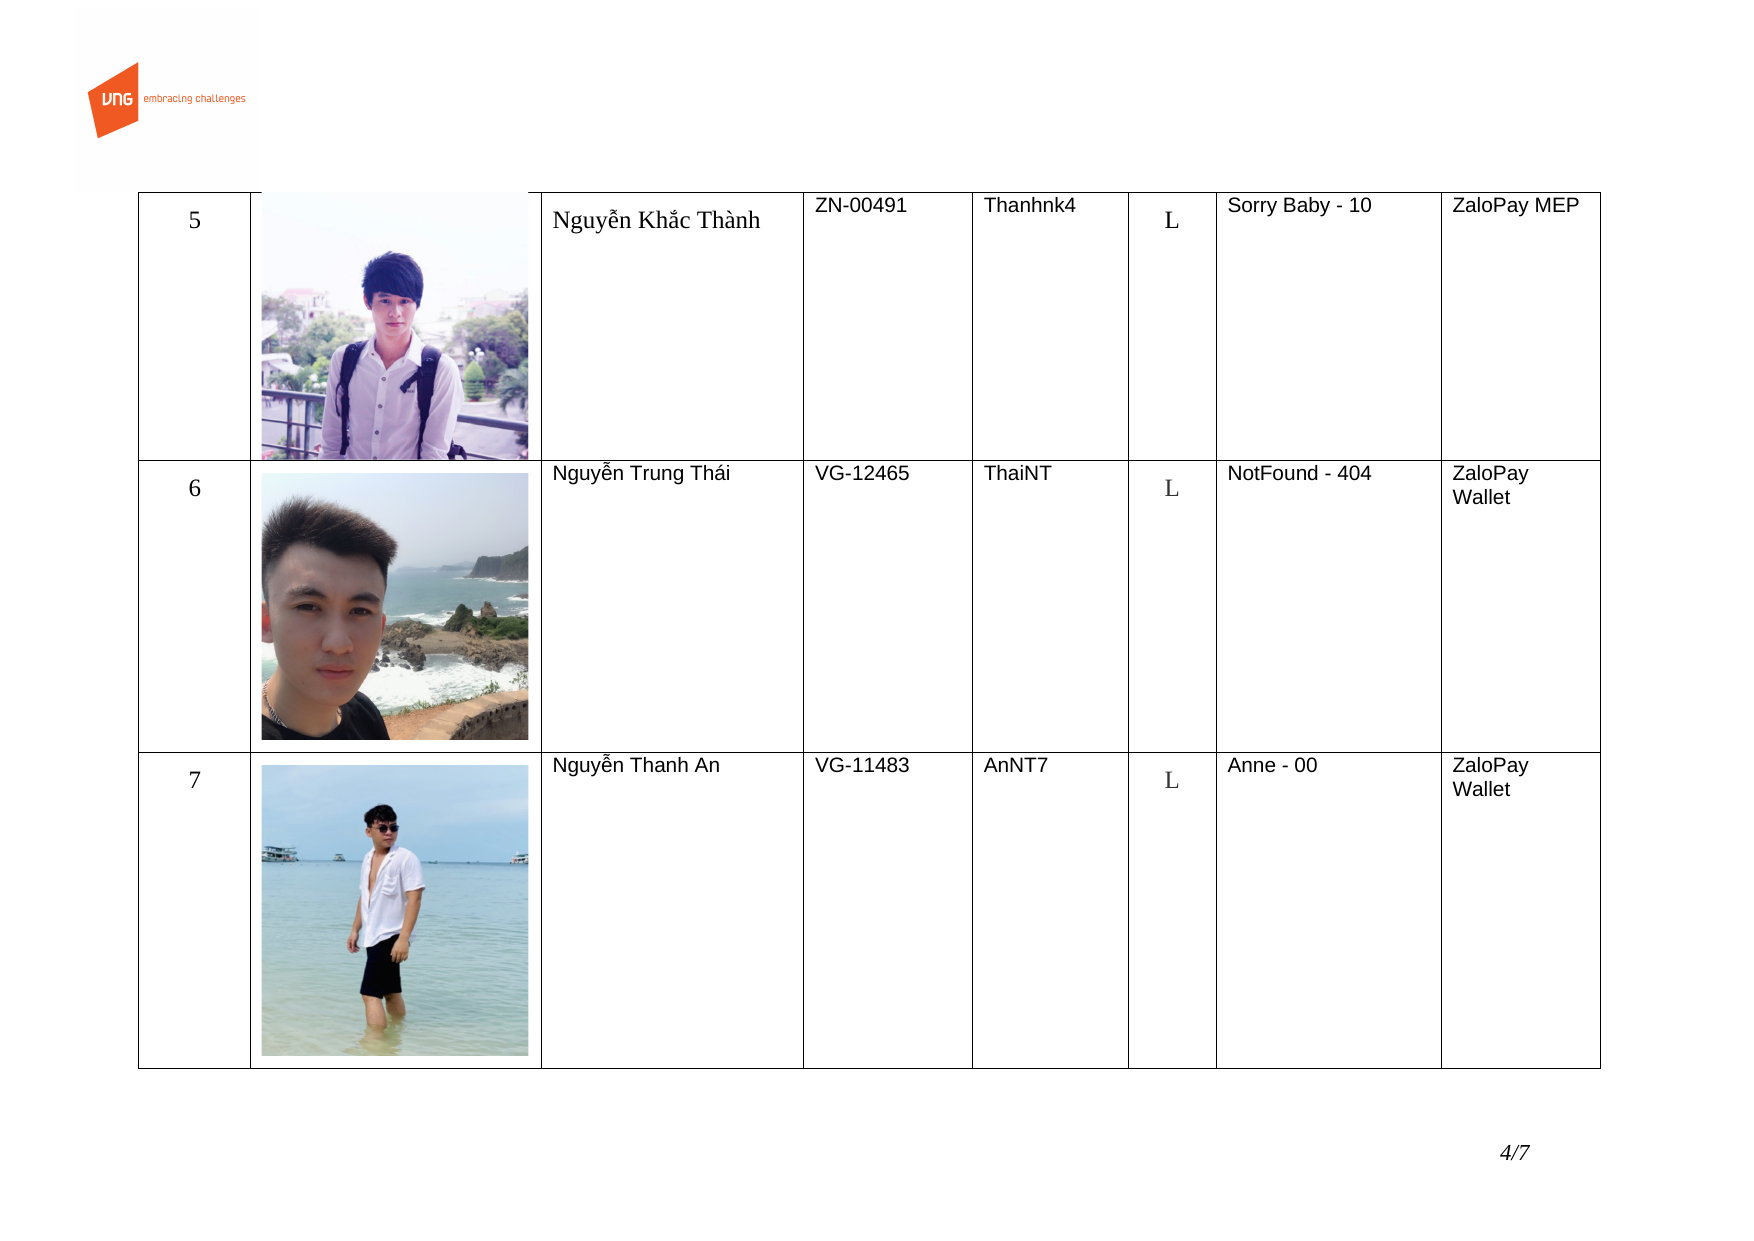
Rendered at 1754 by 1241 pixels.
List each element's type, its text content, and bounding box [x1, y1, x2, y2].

table_cell 7 [139, 753, 250, 1068]
table_cell ZN-00491 [804, 193, 972, 459]
table_cell [251, 193, 261, 459]
table_cell Sorry Baby - 10 [1217, 193, 1441, 459]
table_cell ThaiNT [973, 461, 1128, 752]
table_cell VG-12465 [804, 461, 972, 752]
table_cell Thanhnk4 [973, 193, 1128, 459]
table_cell Nguyễn Thanh An [542, 753, 803, 1068]
table_cell [251, 753, 541, 1068]
table_cell 5 [139, 193, 250, 459]
table_cell L [1129, 193, 1216, 459]
picture [75, 8, 258, 192]
table_cell [529, 193, 541, 459]
table_cell [251, 461, 541, 752]
table_cell ZaloPay Wallet [1442, 461, 1600, 752]
table_cell ZaloPay MEP [1442, 193, 1600, 459]
table_cell 6 [139, 461, 250, 752]
table_cell Nguyễn Khắc Thành [542, 193, 803, 459]
table_cell AnNT7 [973, 753, 1128, 1068]
picture [261, 765, 529, 1056]
table_cell ZaloPay Wallet [1442, 753, 1600, 1068]
picture [261, 473, 529, 740]
table_cell L [1129, 753, 1216, 1068]
table_cell VG-11483 [804, 753, 972, 1068]
table_cell NotFound - 404 [1217, 461, 1441, 752]
table_cell Nguyễn Trung Thái [542, 461, 803, 752]
picture [261, 192, 529, 460]
table_cell Anne - 00 [1217, 753, 1441, 1068]
table_cell L [1129, 461, 1216, 752]
